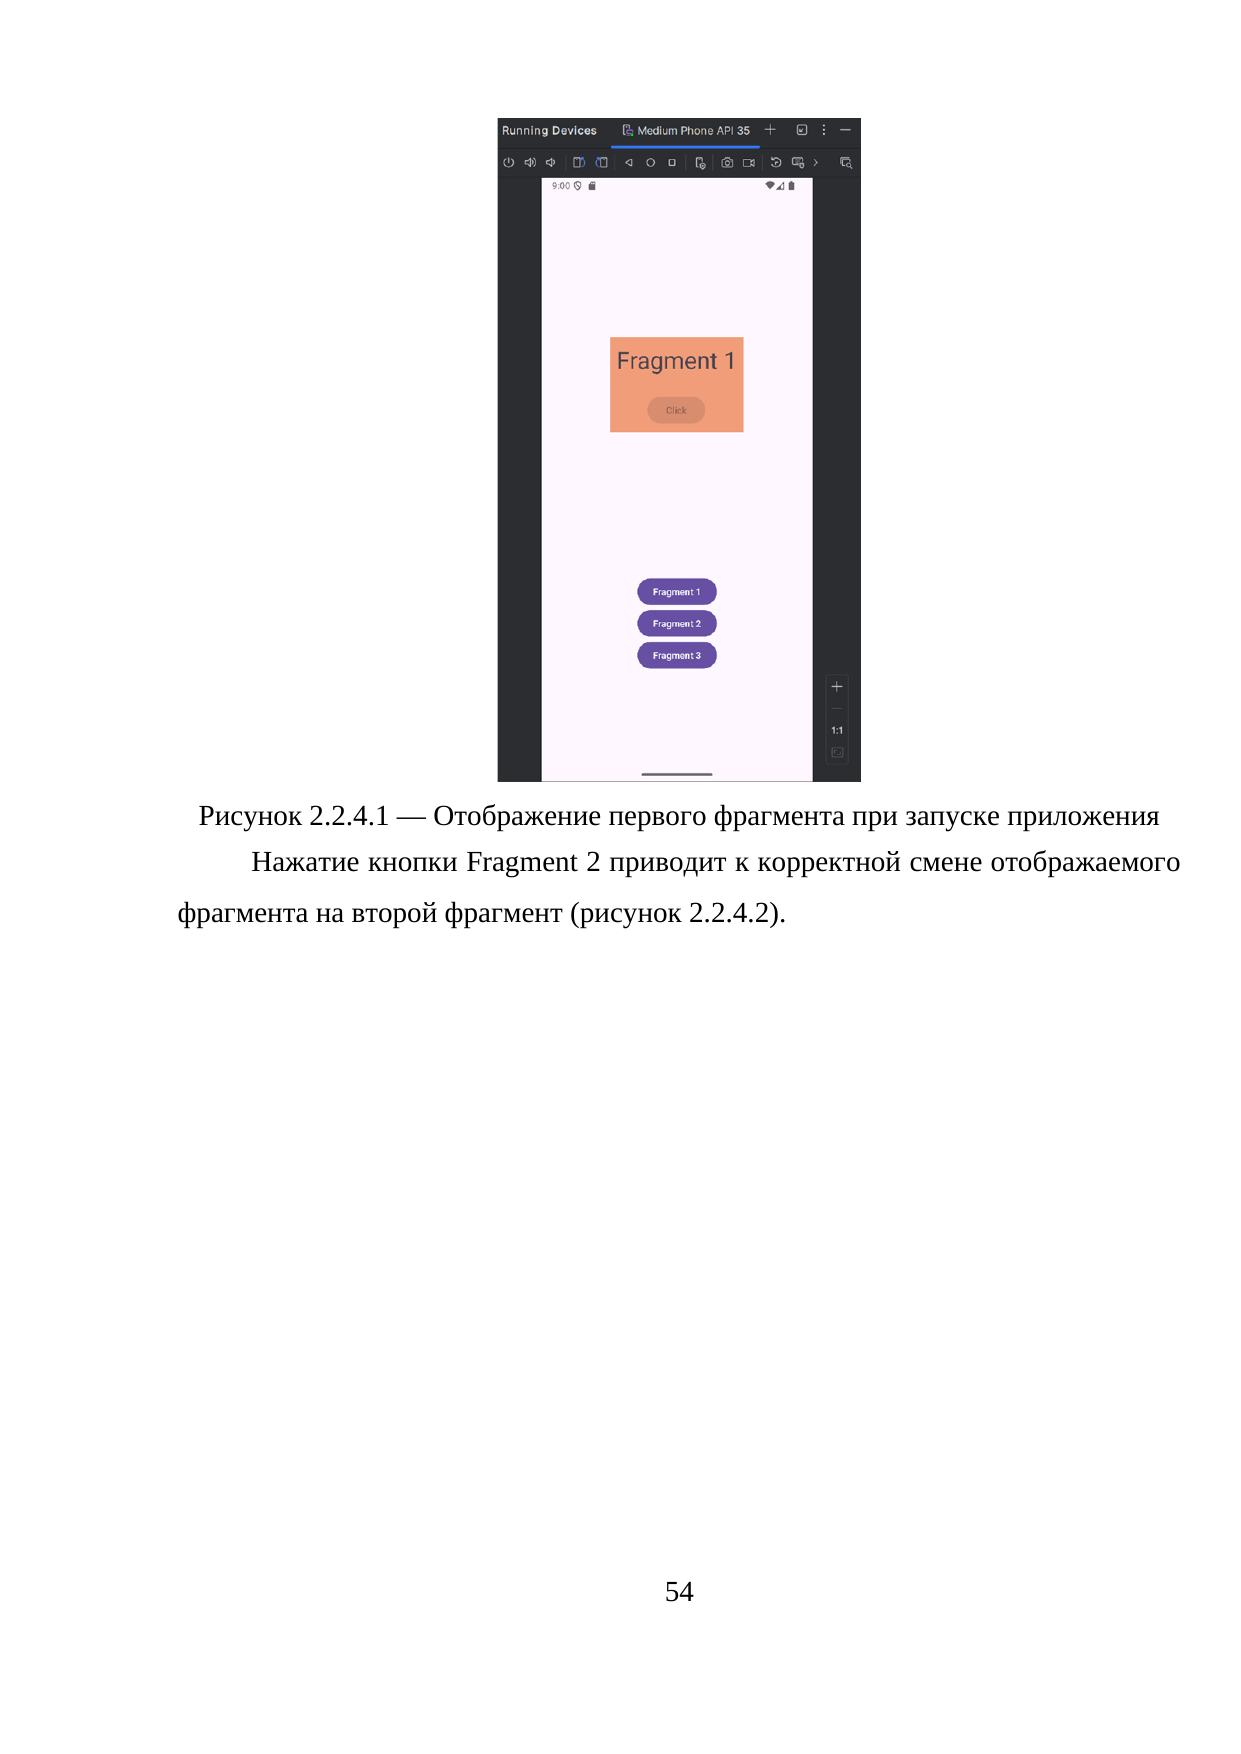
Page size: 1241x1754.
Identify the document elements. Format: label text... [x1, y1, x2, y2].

text Нажатие кнопки Fragment 2 приводит к корректной смене отображаемого фрагмента на второй фрагмент (рисунок 2.2.4.2). [177, 844, 1181, 928]
text Рисунок 2.2.4.1 — Отображение первого фрагмента при запуске приложения [177, 798, 1181, 832]
picture [497, 118, 861, 782]
